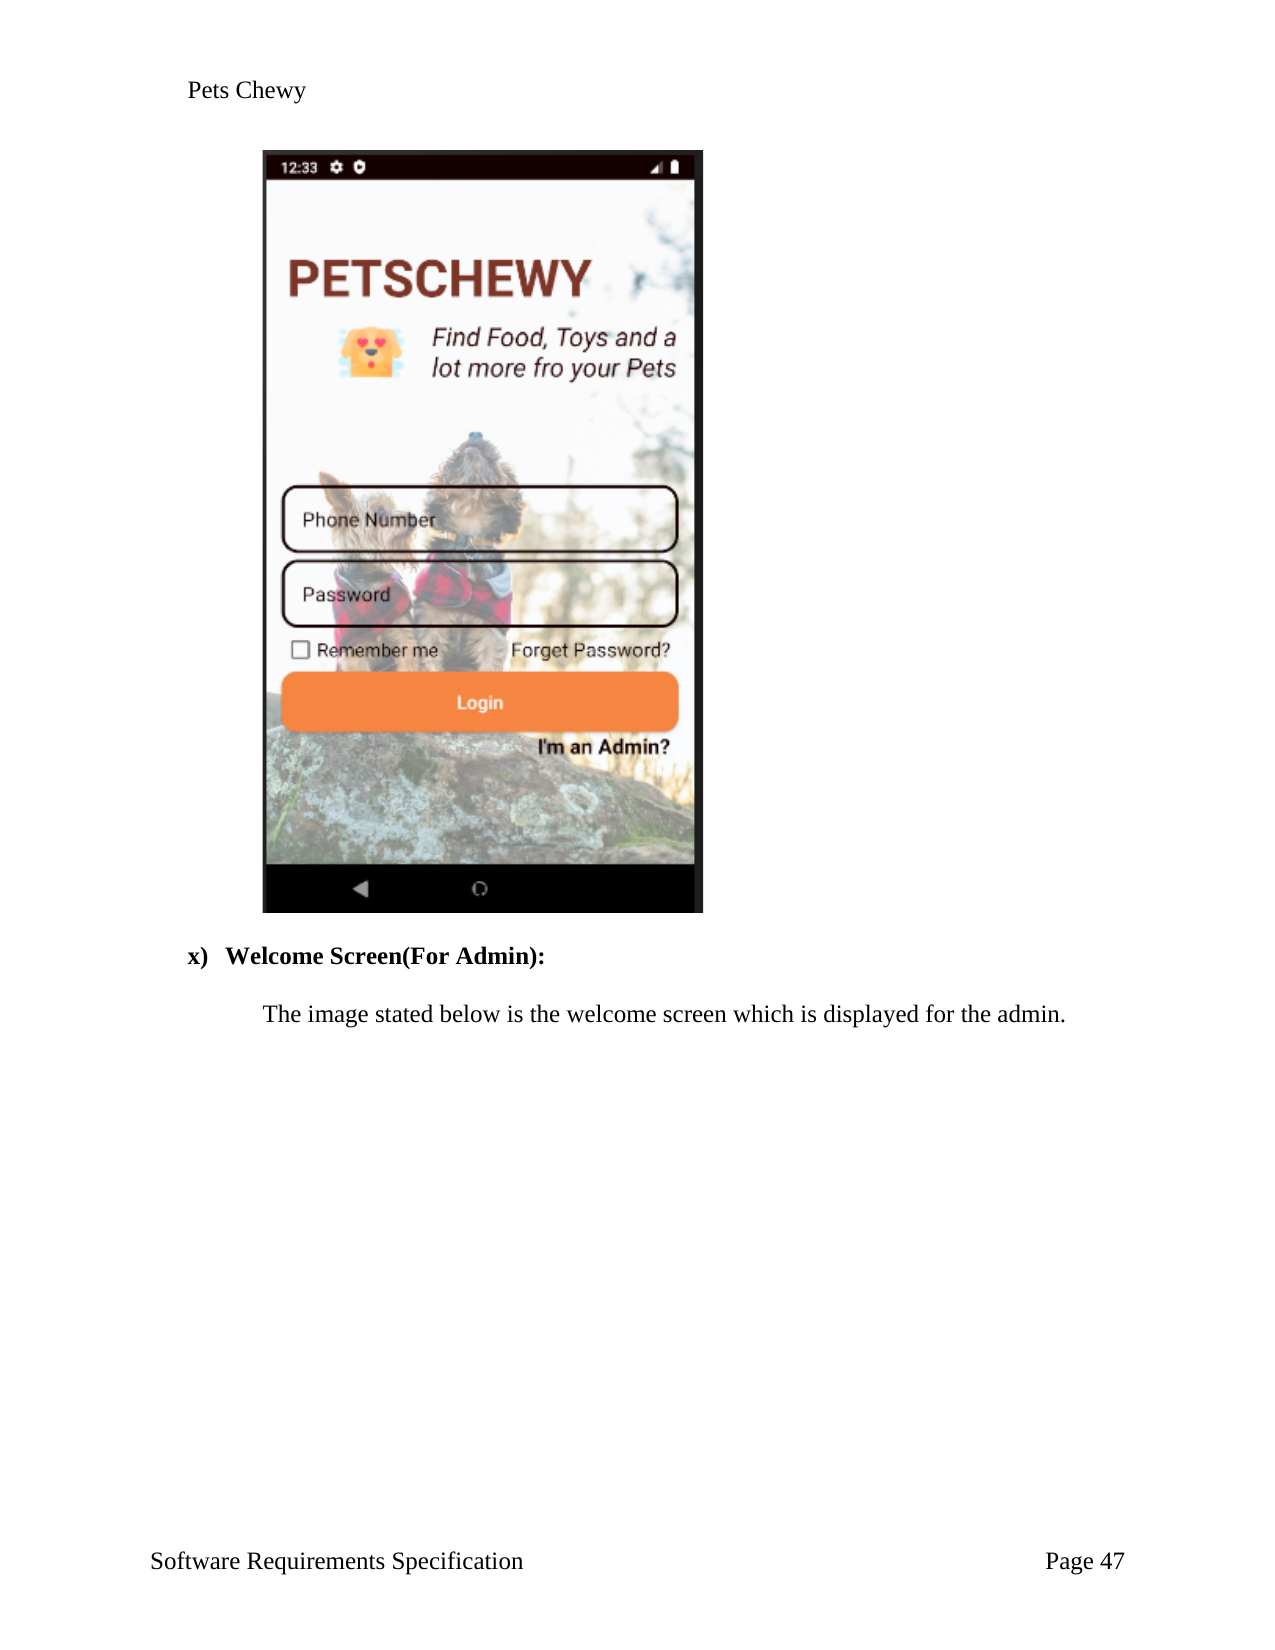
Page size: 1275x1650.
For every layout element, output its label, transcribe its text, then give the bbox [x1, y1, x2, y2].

list The image stated below is the welcome screen which is displayed for the admin. [262, 999, 1125, 1027]
list Welcome Screen(For Admin): [187, 941, 1125, 970]
picture [262, 150, 704, 913]
